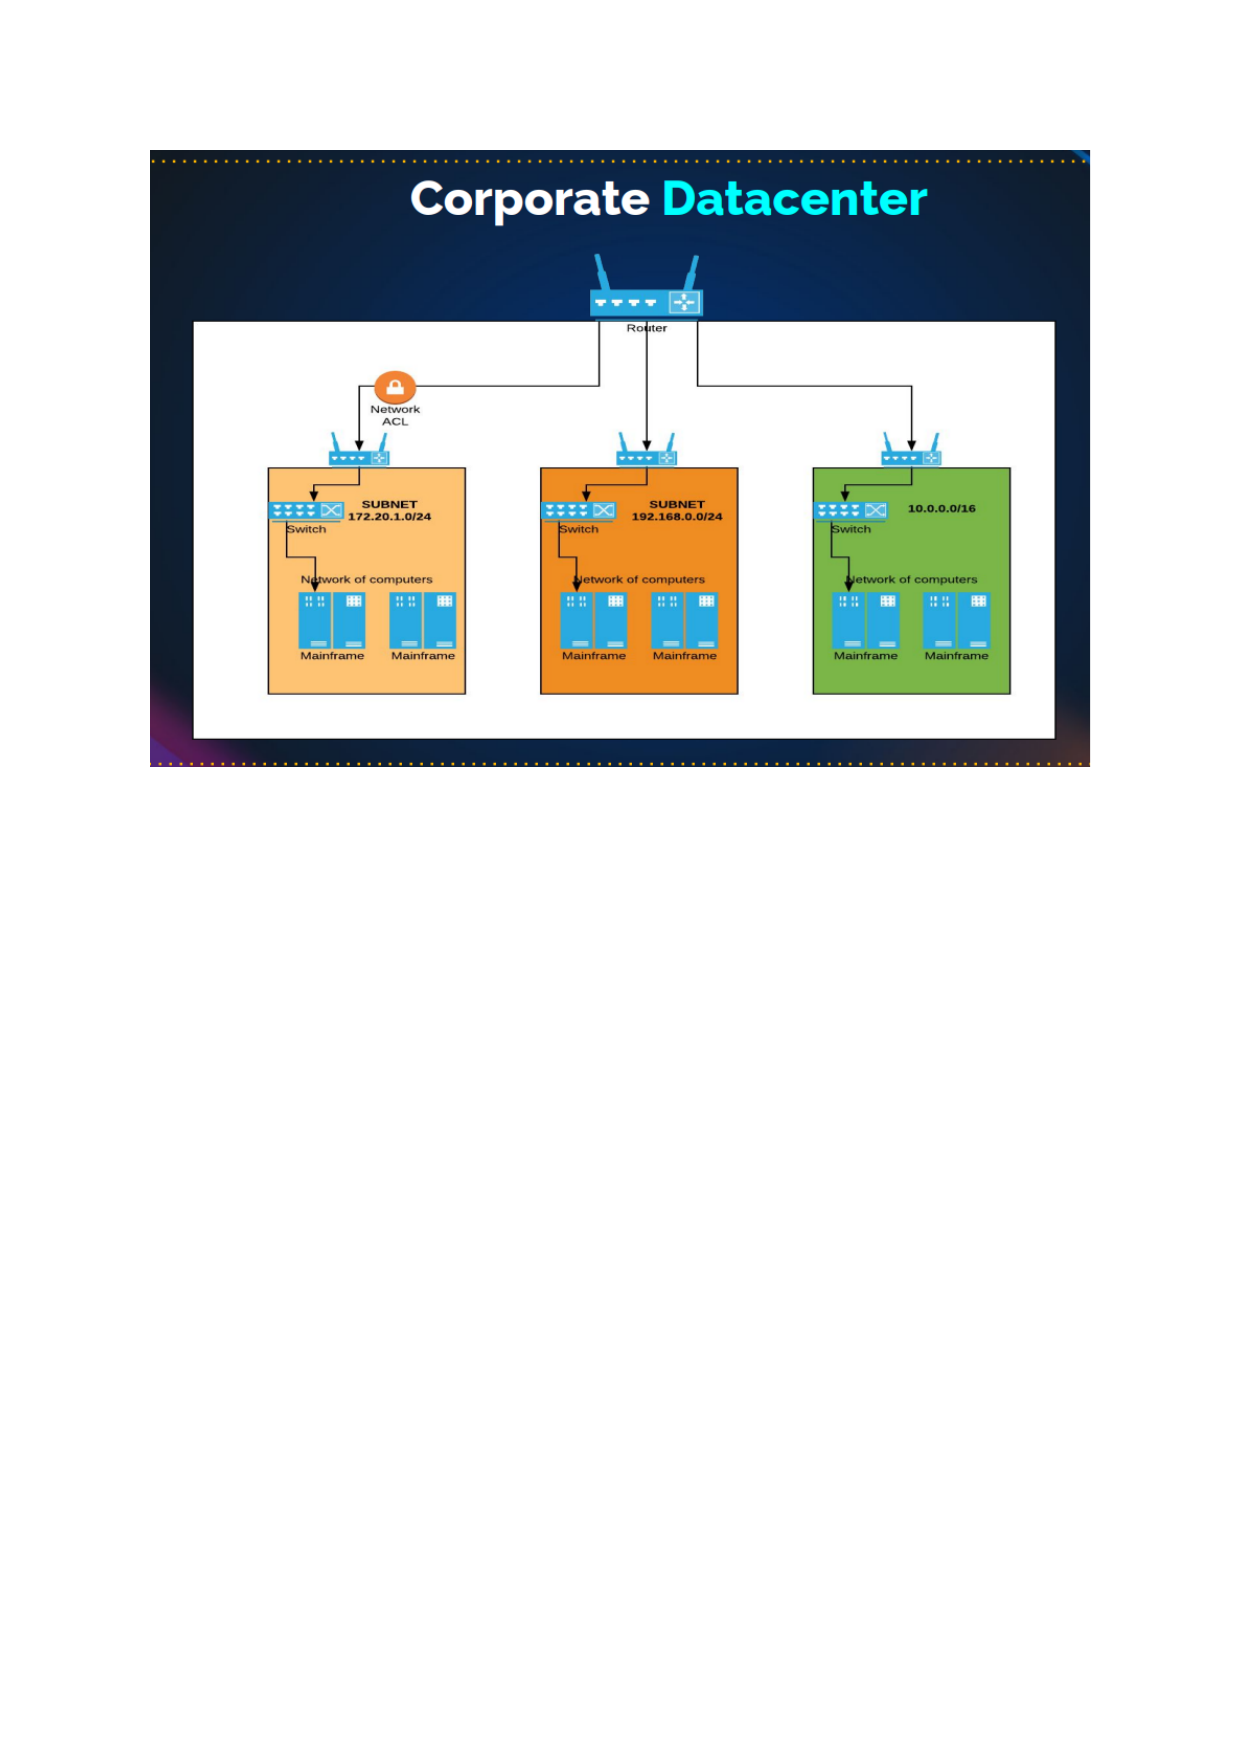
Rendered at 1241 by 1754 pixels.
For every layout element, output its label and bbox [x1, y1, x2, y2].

picture [150, 150, 1091, 767]
